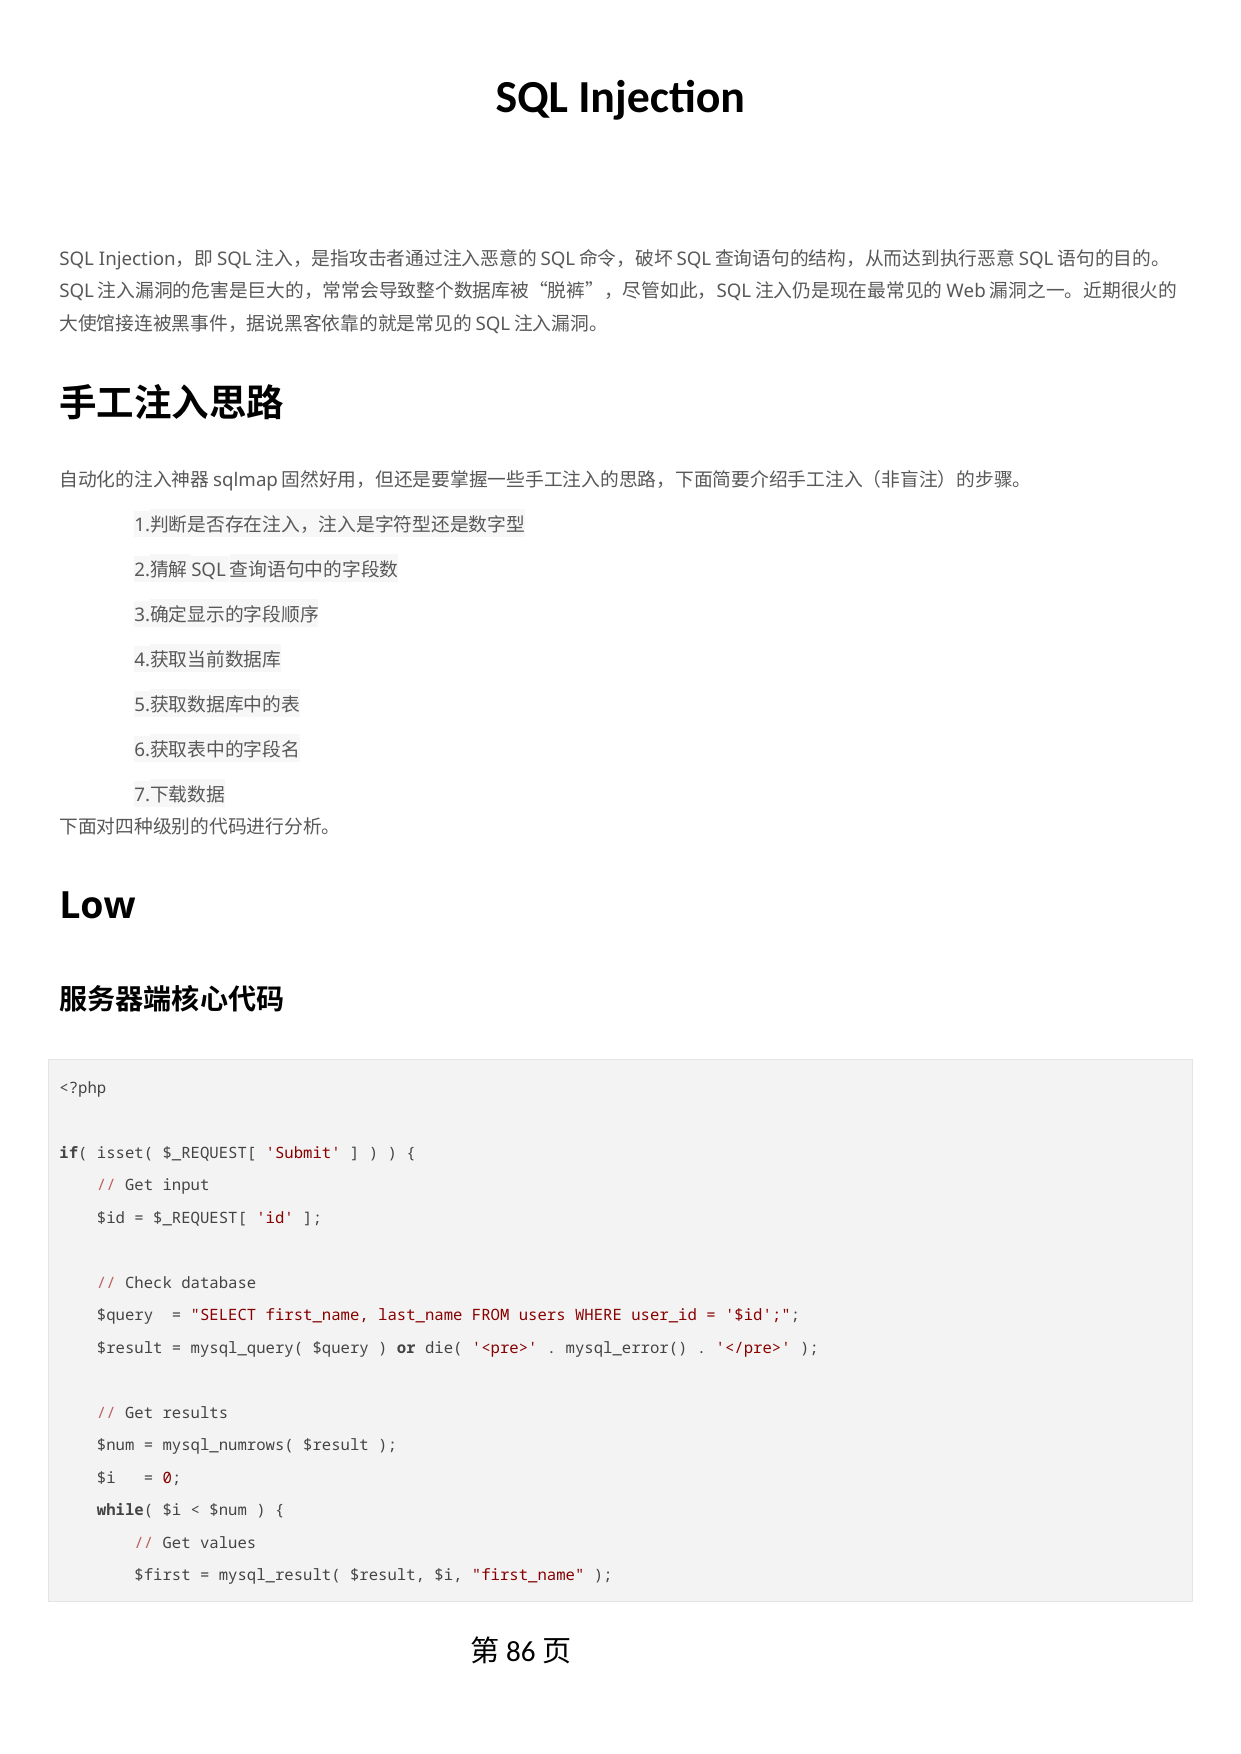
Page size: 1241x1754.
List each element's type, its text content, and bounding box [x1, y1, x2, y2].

text 自动化的注入神器sqlmap固然好用，但还是要掌握一些手工注入的思路，下面简要介绍手工注入（非盲注）的步骤。 [59, 462, 1181, 494]
subtitle 服务器端核心代码 [59, 965, 1181, 1030]
subtitle Low [59, 871, 1181, 936]
text 2.猜解SQL查询语句中的字段数 [134, 552, 1106, 584]
text 1.判断是否存在注入，注入是字符型还是数字型 [134, 507, 1106, 539]
text 5.获取数据库中的表 [134, 687, 1106, 719]
text 6.获取表中的字段名 [134, 732, 1106, 764]
subtitle SQL Injection [59, 63, 1181, 128]
text 4.获取当前数据库 [134, 642, 1106, 674]
text 7.下载数据 [134, 777, 1106, 809]
text 3.确定显示的字段顺序 [134, 597, 1106, 629]
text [49, 1060, 1192, 1601]
text 下面对四种级别的代码进行分析。 [59, 809, 1181, 842]
text SQL Injection，即SQL注入，是指攻击者通过注入恶意的SQL命令，破坏SQL查询语句的结构，从而达到执行恶意SQL语句的目的。SQL注入漏洞的危害是巨大的，常常会导致整个数据库被“脱裤”，尽管如此，SQL注入仍是现在最常见的Web漏洞之一。近期很火的大使馆接连被黑事件，据说黑客依靠的就是常见的SQL注入漏洞。 [59, 241, 1181, 338]
subtitle 手工注入思路 [59, 368, 1181, 433]
